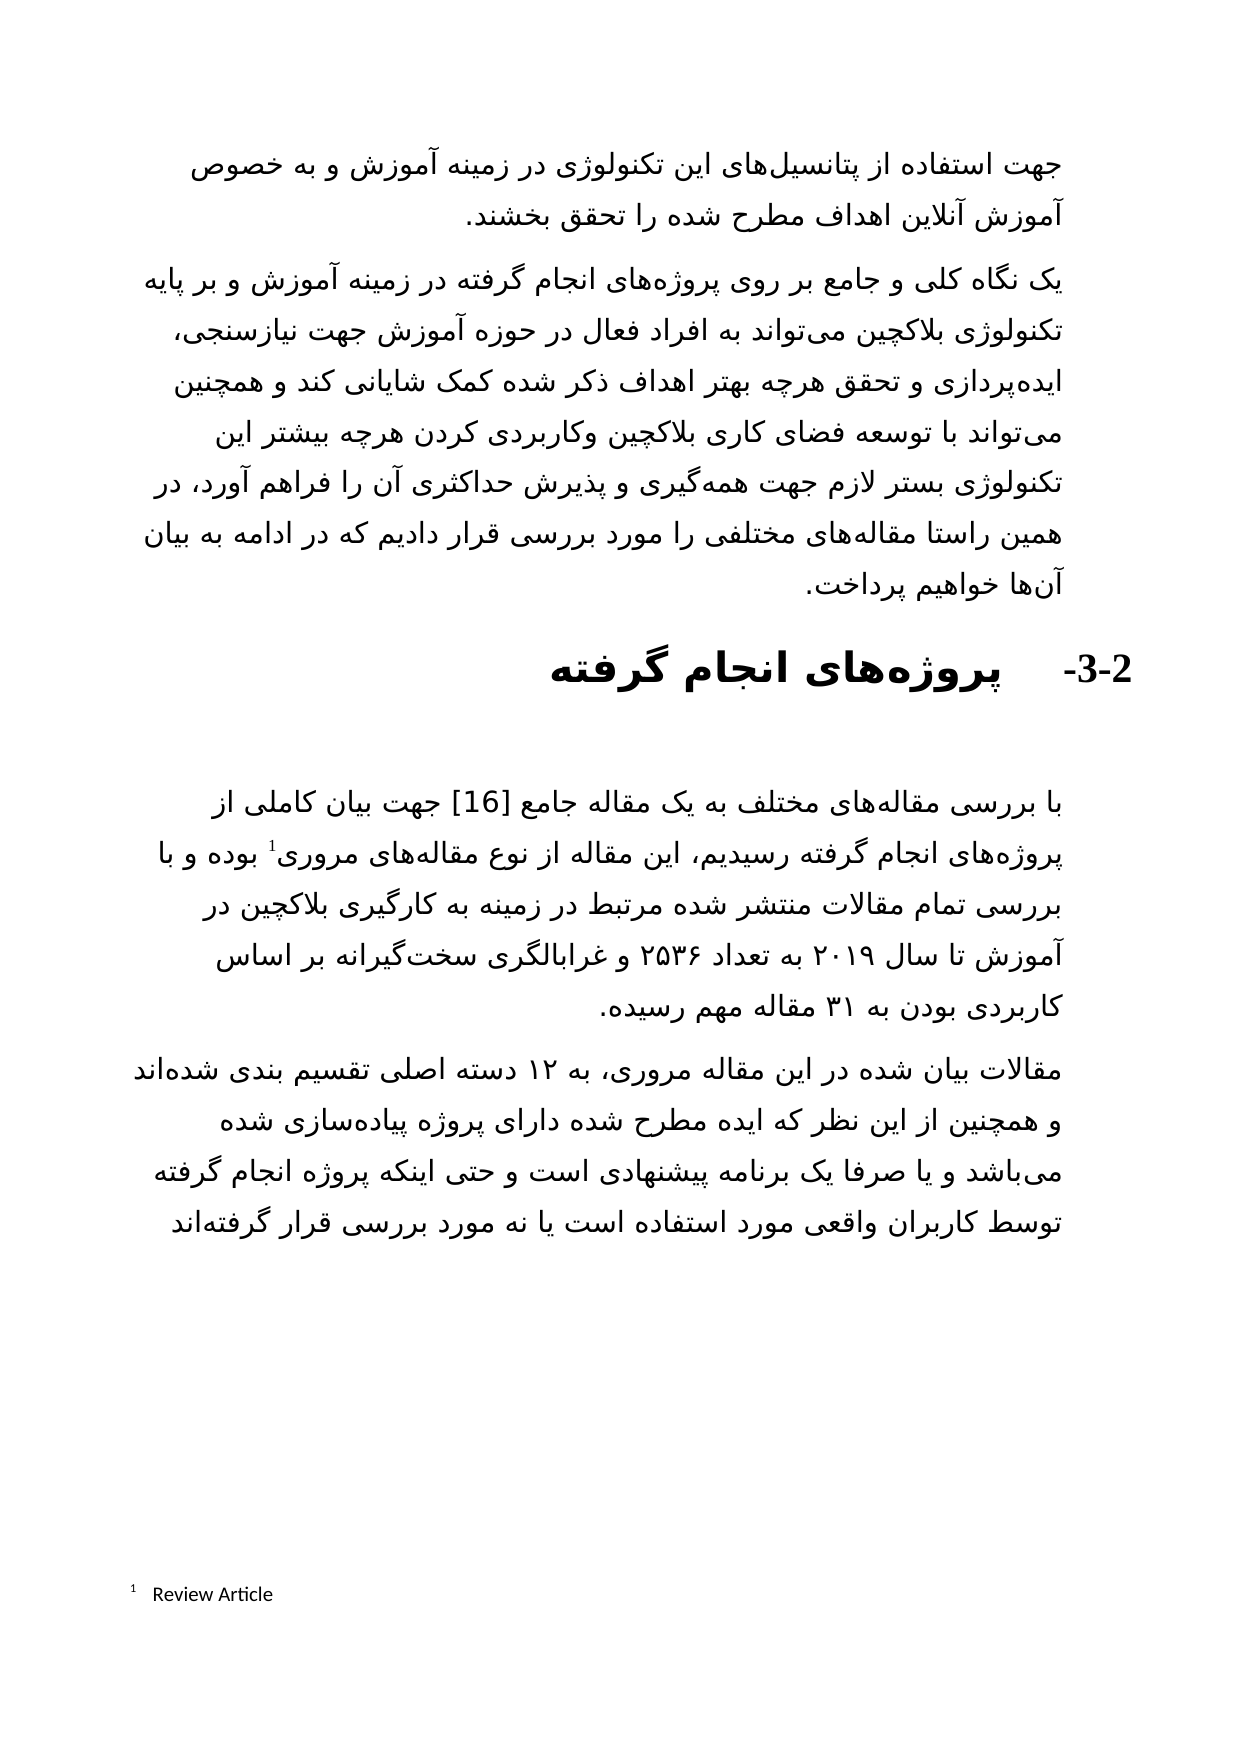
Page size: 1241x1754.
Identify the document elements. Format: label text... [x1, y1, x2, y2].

text با بررسی مقاله‌های مختلف به یک مقاله جامع جهت بیان کاملی از پروژه‌های انجام گرفته رسیدیم، این مقاله از نوع مقاله‌های مروری بوده و با بررسی تمام مقالات منتشر شده مرتبط در زمینه به کارگیری بلاکچین در آموزش تا سال ۲۰۱۹ به تعداد ۲۵۳۶ و غرابالگری سخت‌گیرانه بر اساس کاربردی بودن به ۳۱ مقاله مهم رسیده. [130, 785, 1063, 1023]
subtitle پروژه‌های انجام گرفته [130, 644, 1063, 692]
text مقالات بیان شده در این مقاله مروری، به ۱۲ دسته اصلی تقسیم بندی شده‌اند و همچنین از این نظر که ایده مطرح شده دارای پروژه پیاده‌سازی شده می‌باشد و یا صرفا یک برنامه پیشنهادی است و حتی اینکه پروژه انجام گرفته توسط کاربران واقعی مورد استفاده است یا نه مورد بررسی قرار گرفته‌اند [130, 1052, 1063, 1239]
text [130, 148, 1063, 233]
text یک نگاه کلی و جامع بر روی پروژه‌های انجام‌ گرفته در زمینه آموزش و بر پایه تکنولوژی بلاکچین می‌تواند به افراد فعال در حوزه آموزش جهت نیازسنجی، ایده‌پردازی و تحقق هرچه بهتر اهداف ذکر شده کمک شایانی کند و همچنین می‌تواند با توسعه فضای کاری بلاکچین وکاربردی کردن هرچه بیشتر این تکنولوژی بستر لازم جهت همه‌گیری و پذیرش حداکثری آن را فراهم آورد، در همین راستا مقاله‌های مختلفی را مورد بررسی قرار دادیم که در ادامه به بیان آن‌ها خواهیم پرداخت. [130, 262, 1063, 602]
